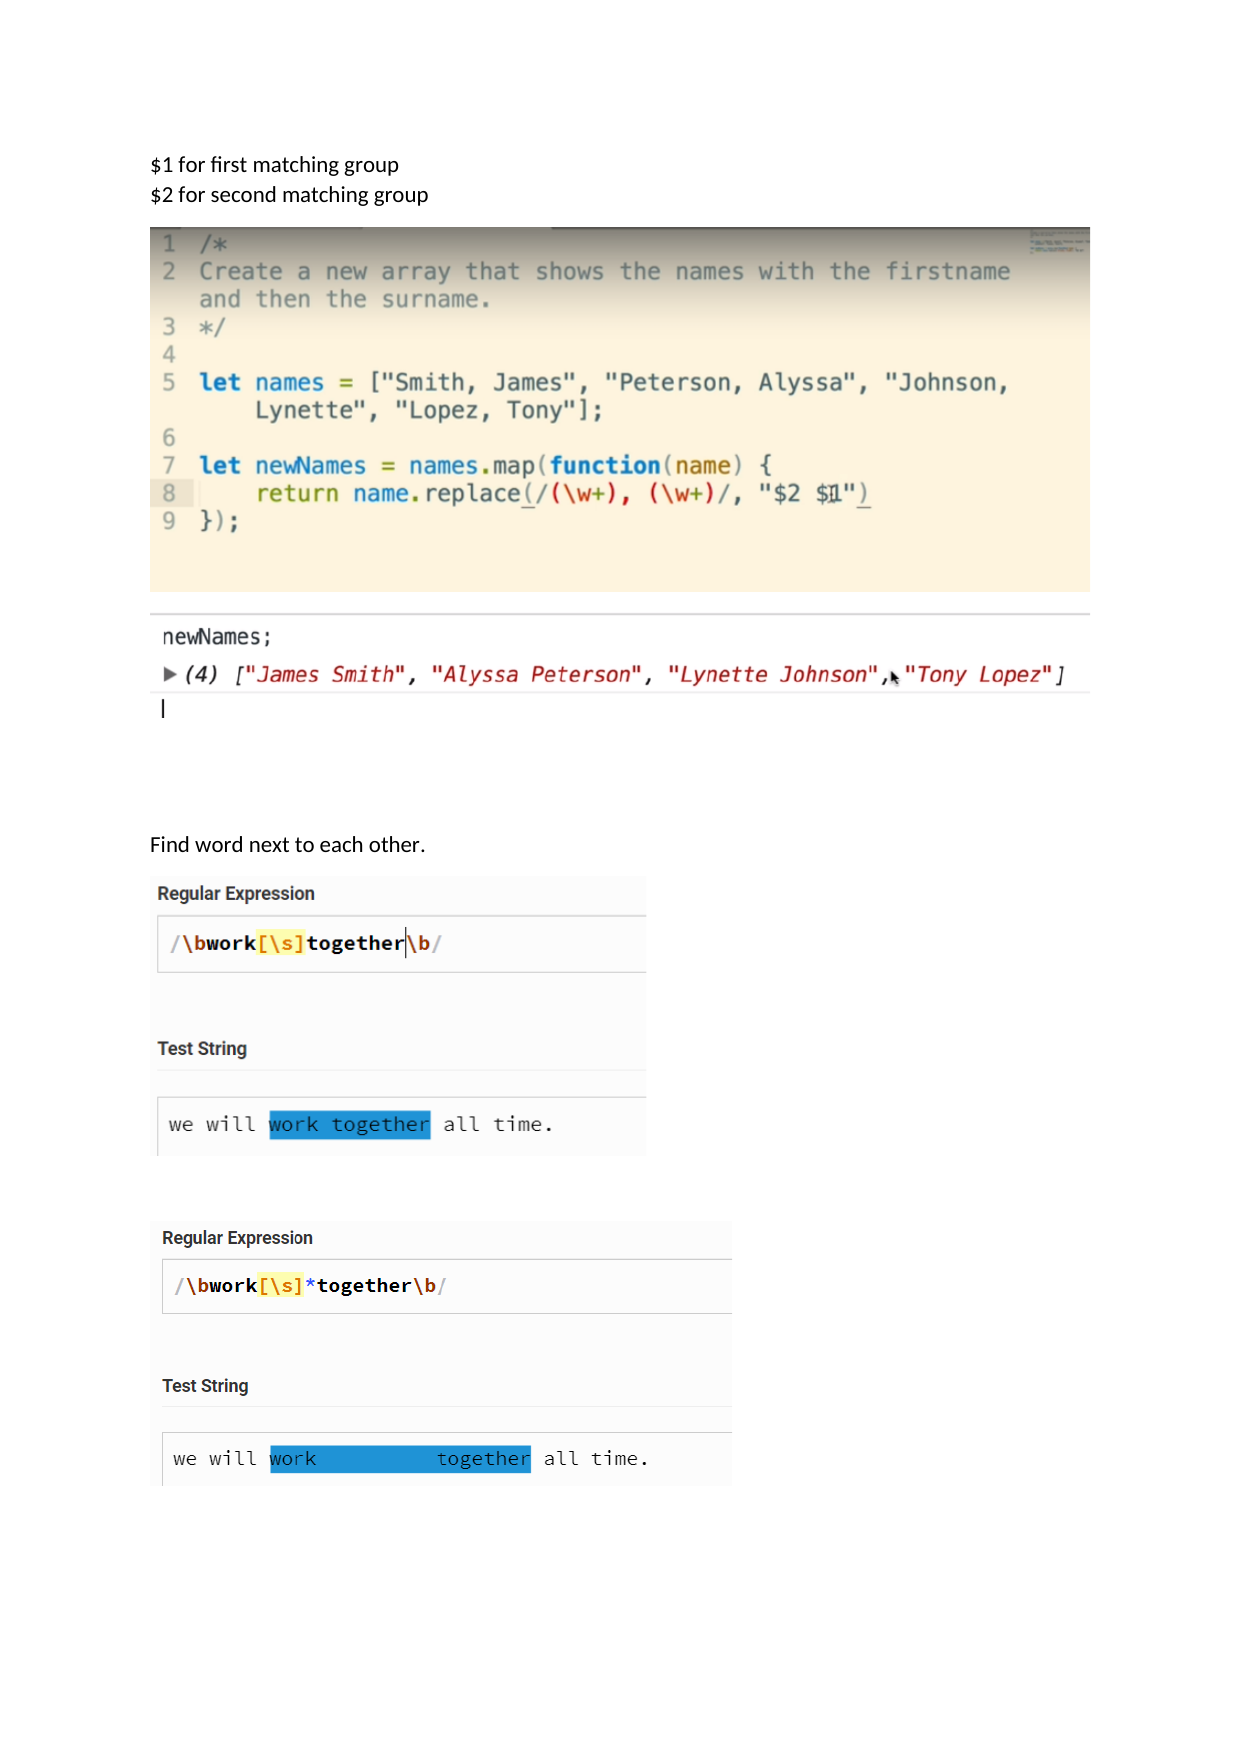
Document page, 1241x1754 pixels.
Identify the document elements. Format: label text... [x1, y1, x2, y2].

picture [150, 610, 1091, 718]
text $1 for first matching group $2 for second matching group [150, 150, 1090, 208]
picture [150, 227, 1091, 592]
picture [150, 1221, 733, 1486]
text Find word next to each other. [150, 830, 1090, 858]
picture [150, 876, 647, 1156]
